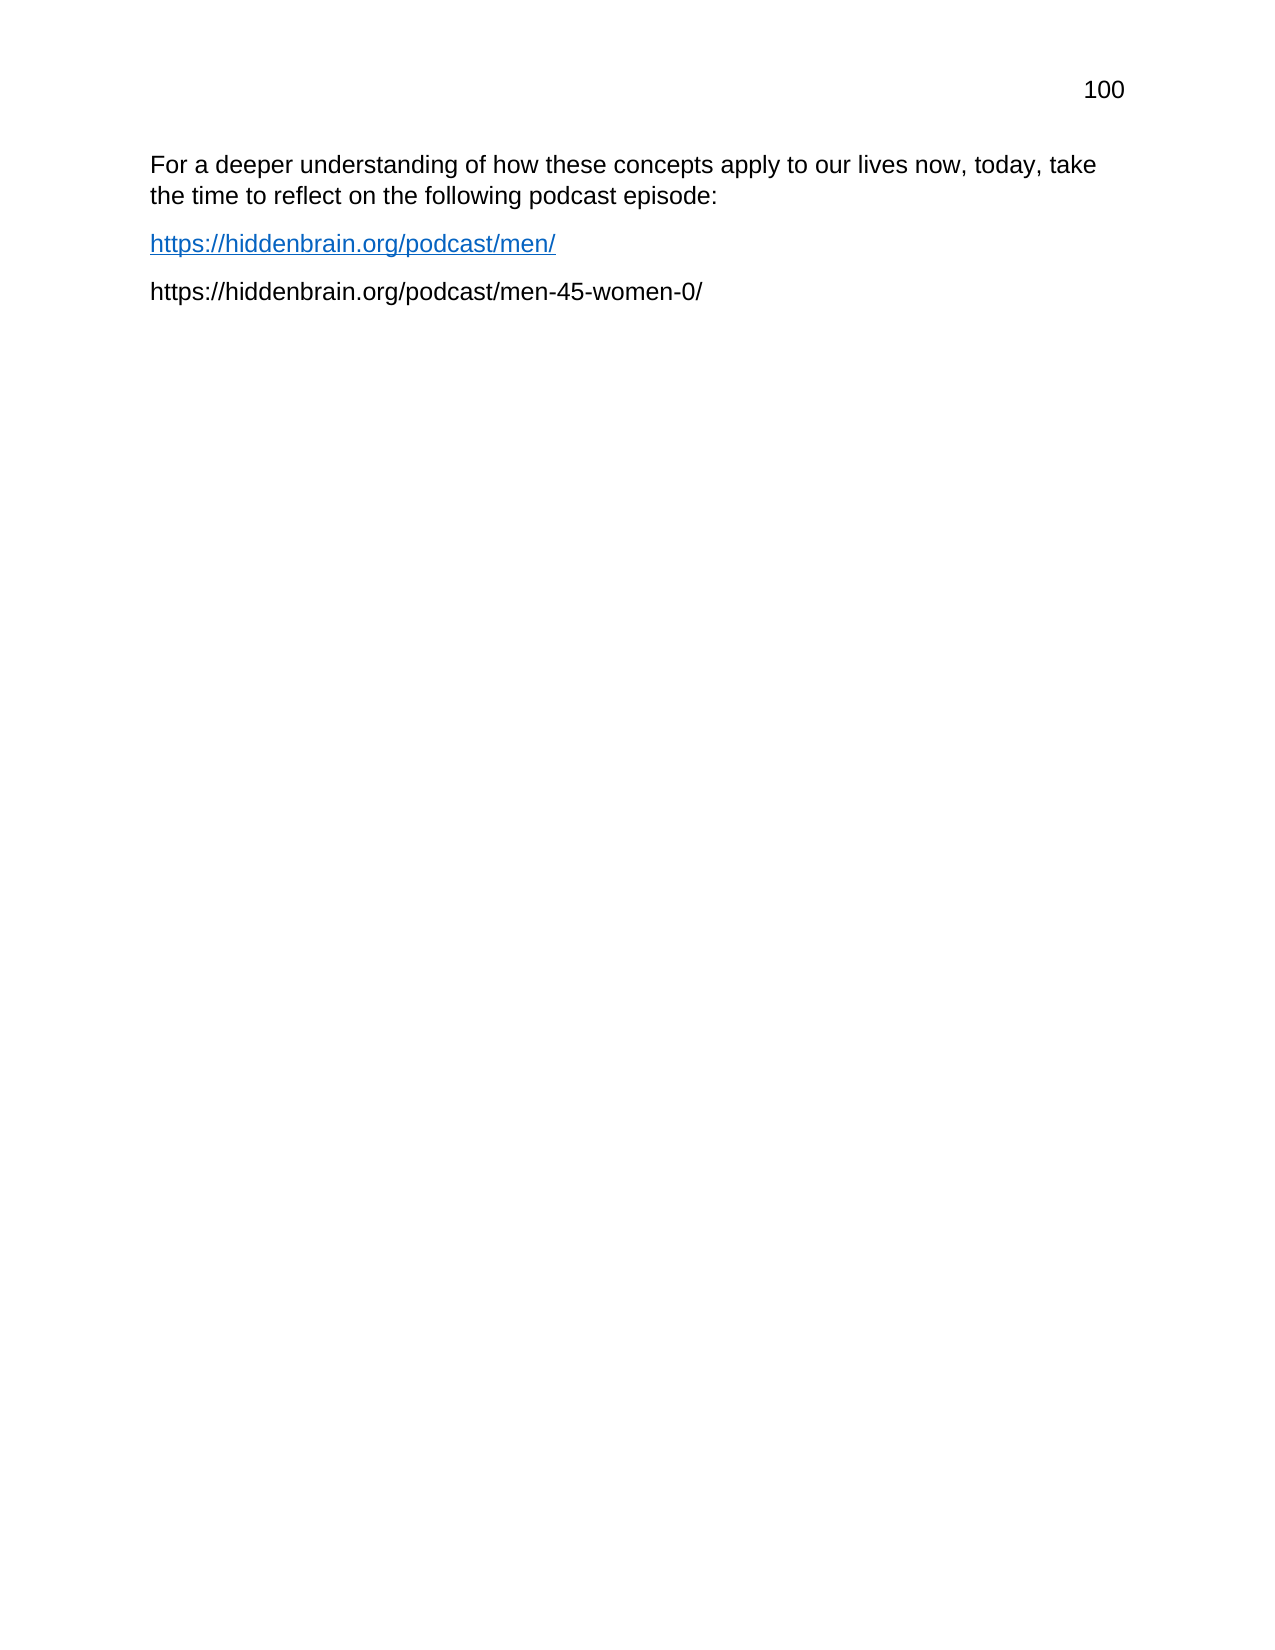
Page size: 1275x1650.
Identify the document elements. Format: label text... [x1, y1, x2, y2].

text https://hiddenbrain.org/podcast/men/ [150, 229, 1125, 257]
text For a deeper understanding of how these concepts apply to our lives now, today, take the time to reflect on the following podcast episode: [150, 150, 1125, 210]
text https://hiddenbrain.org/podcast/men-45-women-0/ [150, 276, 1125, 305]
